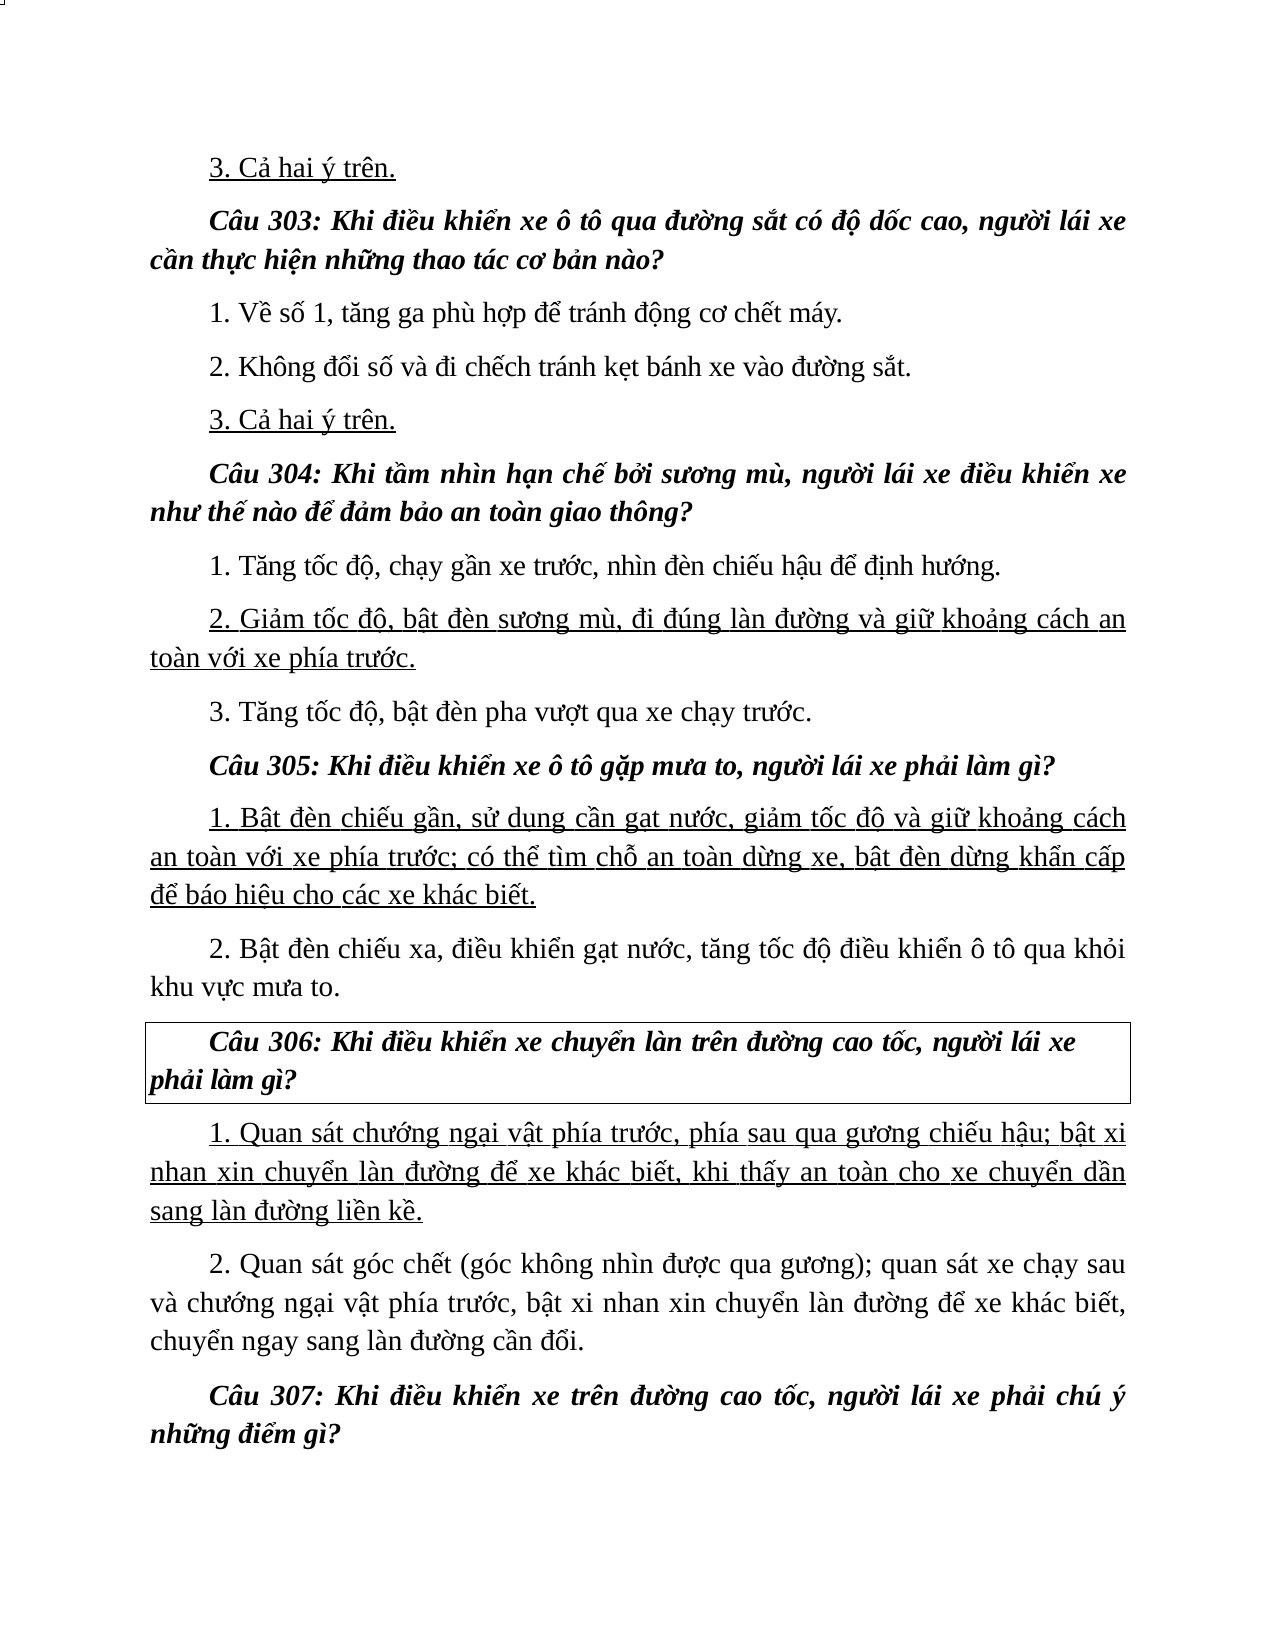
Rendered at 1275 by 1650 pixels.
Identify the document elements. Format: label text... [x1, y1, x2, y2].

text Câu 307: Khi điều khiển xe trên đường cao tốc, người lái xe phải chú ý những điểm gì? [150, 1374, 1130, 1451]
text 3. Cả hai ý trên. [209, 403, 1264, 437]
text 2. Không đổi số và đi chếch tránh kẹt bánh xe vào đường sắt. [209, 350, 1264, 383]
text Câu 304: Khi tầm nhìn hạn chế bởi sương mù, người lái xe điều khiển xe như thế nào để đảm bảo an toàn giao thông? [150, 452, 1130, 529]
text 1. Về số 1, tăng ga phù hợp để tránh động cơ chết máy. [209, 296, 1264, 329]
picture [146, 1023, 1130, 1103]
text 1. Tăng tốc độ, chạy gần xe trước, nhìn đèn chiếu hậu để định hướng. [209, 549, 1264, 582]
text 2. Quan sát góc chết (góc không nhìn được qua gương); quan sát xe chạy sau và chướng ngại vật phía trước, bật xi nhan xin chuyển làn đường để xe khác biết, chuyển ngay sang làn đường cần đổi. [150, 1242, 1264, 1358]
text 3. Cả hai ý trên. [209, 151, 1264, 184]
text 2. Giảm tốc độ, bật đèn sương mù, đi đúng làn đường và giữ khoảng cách an toàn với xe phía trước. [150, 598, 1129, 675]
text Câu 303: Khi điều khiển xe ô tô qua đường sắt có độ dốc cao, người lái xe cần thực hiện những thao tác cơ bản nào? [150, 199, 1130, 277]
text Câu 305: Khi điều khiển xe ô tô gặp mưa to, người lái xe phải làm gì? [209, 749, 1264, 782]
text 2. Bật đèn chiếu xa, điều khiển gạt nước, tăng tốc độ điều khiển ô tô qua khỏi khu vực mưa to. [150, 927, 1129, 1005]
text 1. Bật đèn chiếu gần, sử dụng cần gạt nước, giảm tốc độ và giữ khoảng cách an toàn với xe phía trước; có thể tìm chỗ an toàn dừng xe, bật đèn dừng khẩn cấp để báo hiệu cho các xe khác biết. [150, 797, 1264, 912]
text 1. Quan sát chướng ngại vật phía trước, phía sau qua gương chiếu hậu; bật xi nhan xin chuyển làn đường để xe khác biết, khi thấy an toàn cho xe chuyển dần sang làn đường liền kề. [150, 1112, 1264, 1228]
text 3. Tăng tốc độ, bật đèn pha vượt qua xe chạy trước. [209, 695, 1264, 728]
